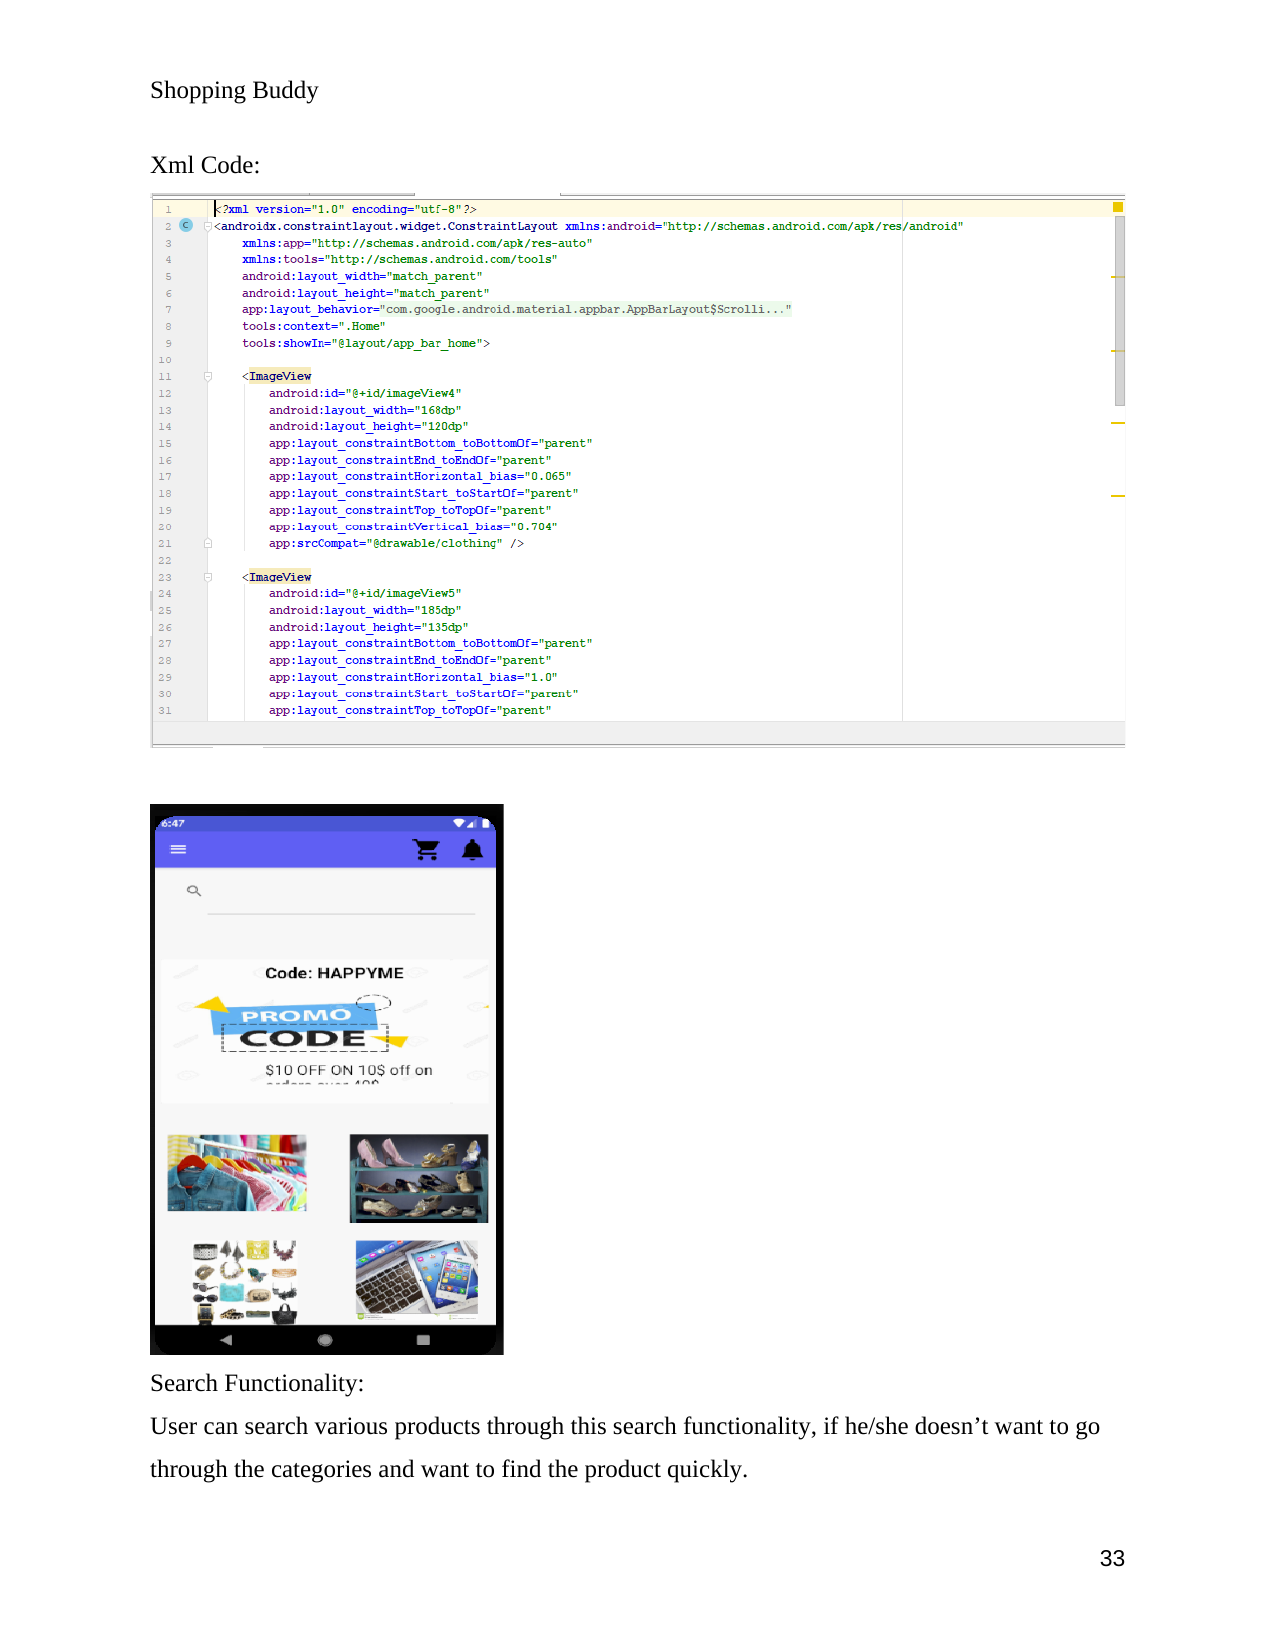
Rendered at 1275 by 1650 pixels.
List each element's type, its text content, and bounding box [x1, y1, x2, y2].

picture [150, 193, 1125, 748]
text User can search various products through this search functionality, if he/she doesn’t want to go through the categories and want to find the product quickly. [150, 1411, 1125, 1483]
text Xml Code: [150, 150, 1125, 179]
picture [150, 804, 504, 1355]
text Search Functionality: [150, 1368, 1125, 1396]
